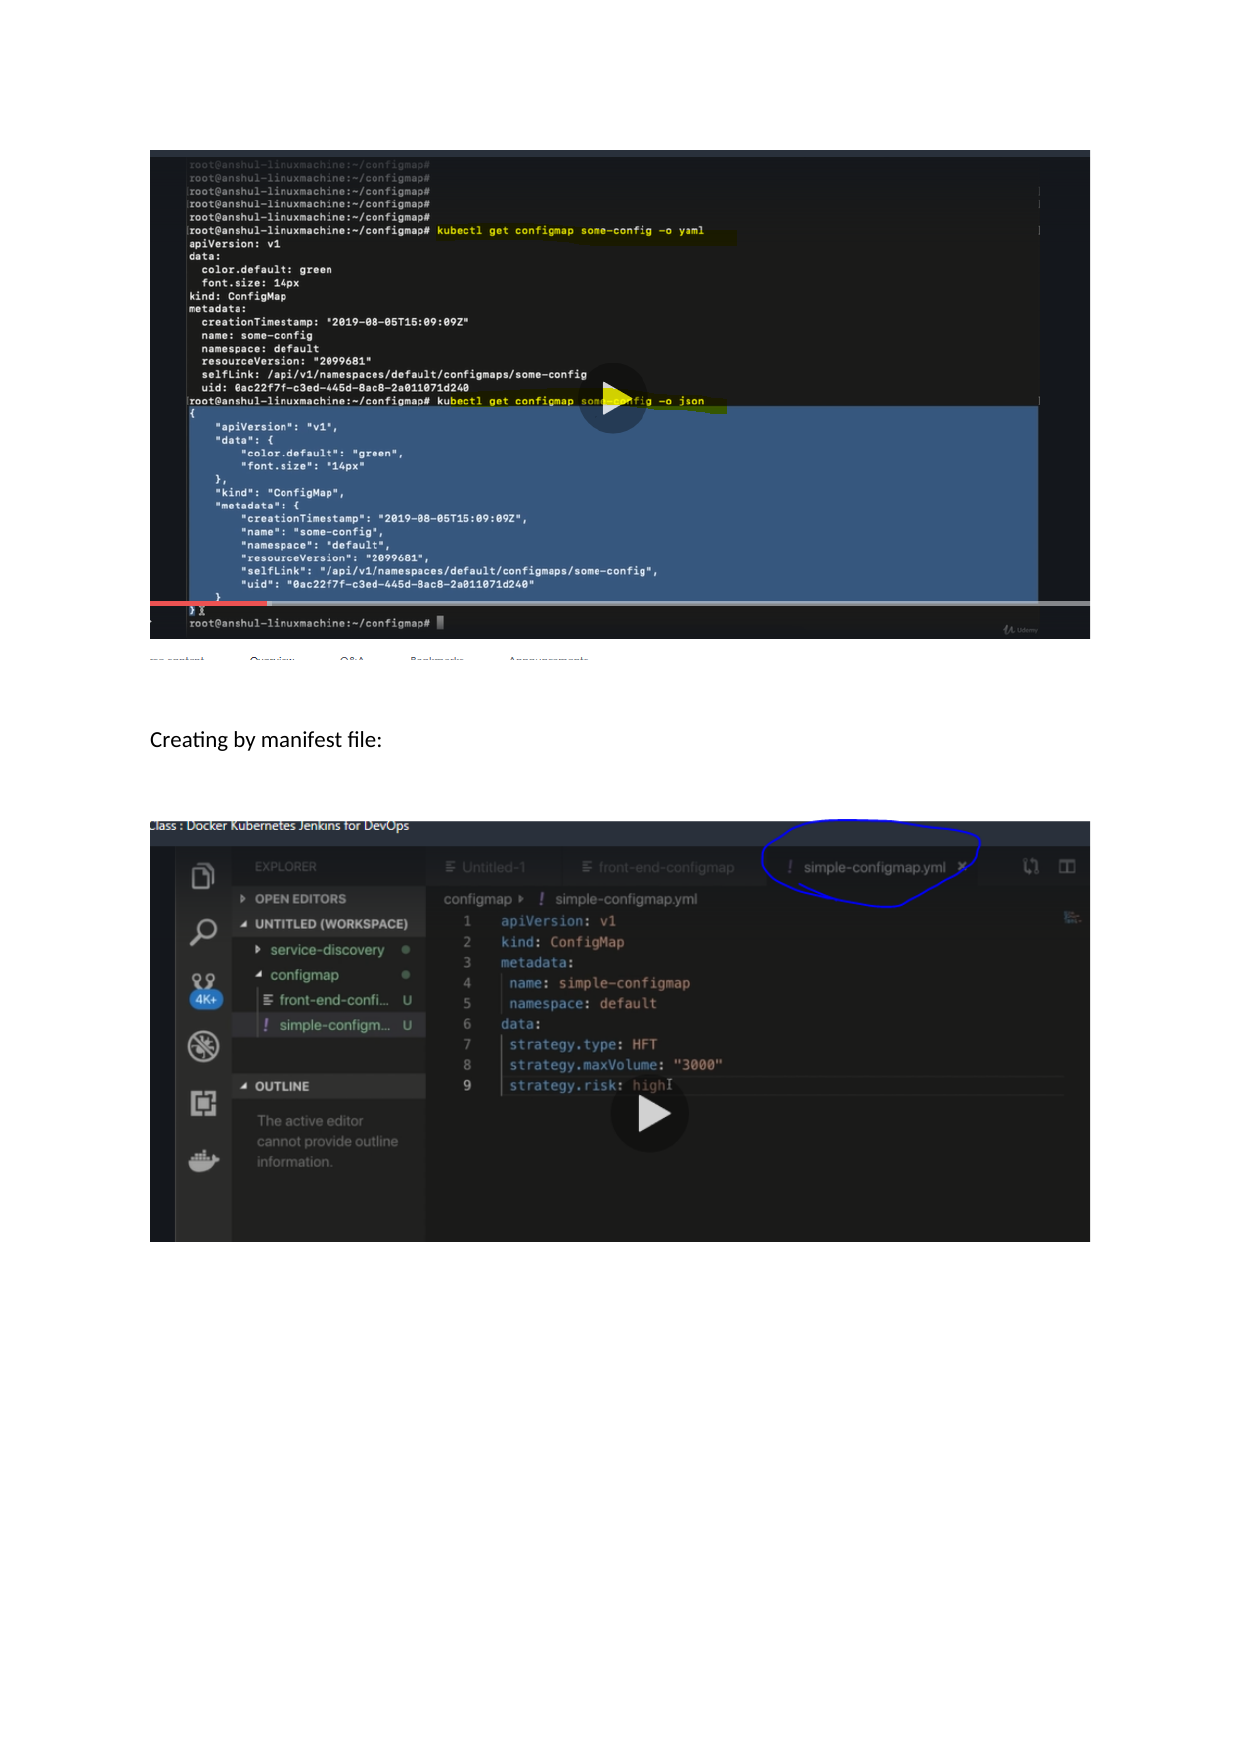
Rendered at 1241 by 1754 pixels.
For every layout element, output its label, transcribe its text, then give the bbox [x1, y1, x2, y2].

picture [150, 150, 1091, 660]
text Creating by manifest file: [150, 725, 1090, 753]
picture [150, 818, 1091, 1242]
